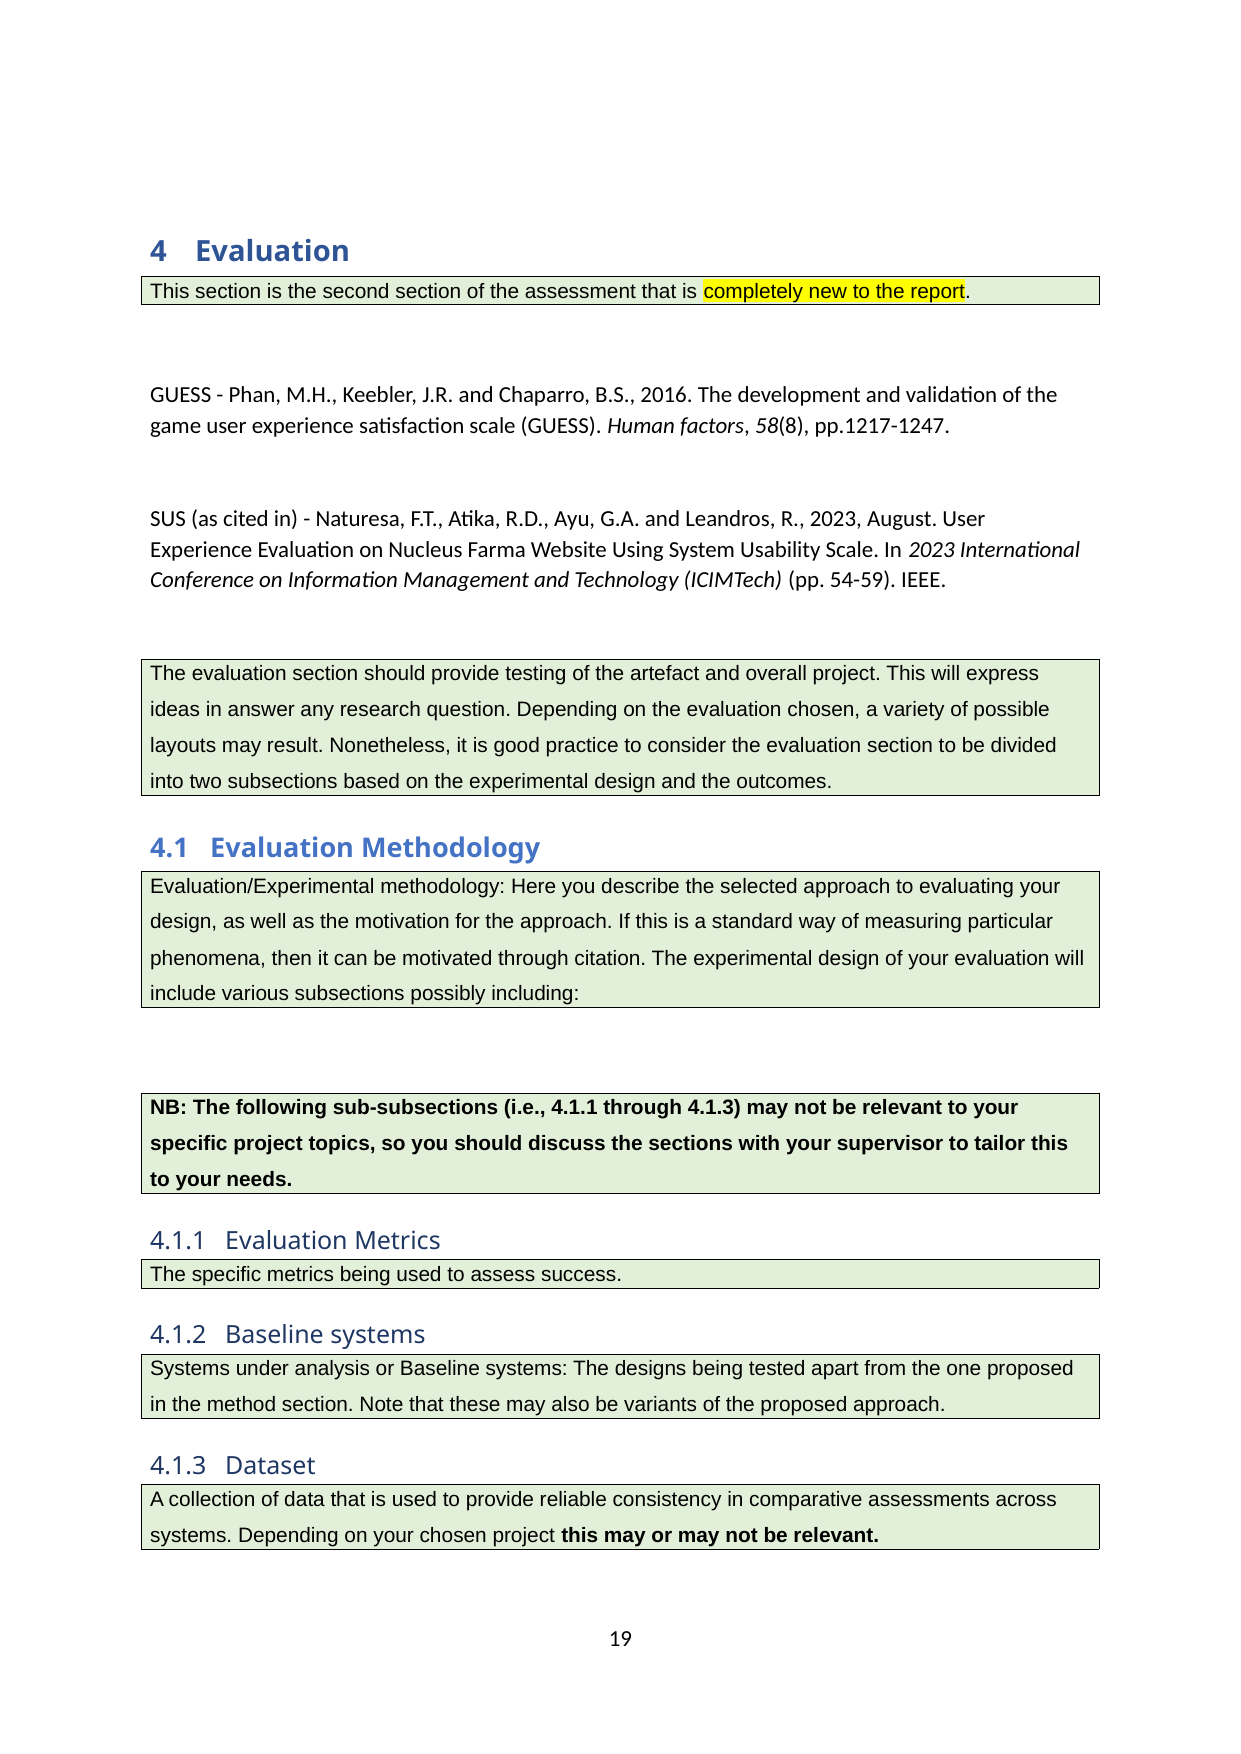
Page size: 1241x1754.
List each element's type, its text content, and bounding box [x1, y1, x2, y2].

subtitle Evaluation [150, 230, 1090, 270]
text SUS (as cited in) - Naturesa, F.T., Atika, R.D., Ayu, G.A. and Leandros, R., 2023, August. User Experience Evaluation on Nucleus Farma Website Using System Usability Scale. In 2023 International Conference on Information Management and Technology (ICIMTech) (pp. 54-59). IEEE. [150, 504, 1090, 593]
text A collection of data that is used to provide reliable consistency in comparative assessments across systems. Depending on your chosen project this may or may not be relevant. [142, 1485, 1099, 1549]
text GUESS - Phan, M.H., Keebler, J.R. and Chaparro, B.S., 2016. The development and validation of the game user experience satisfaction scale (GUESS). Human factors, 58(8), pp.1217-1247. [150, 381, 1090, 439]
text The specific metrics being used to assess success. [142, 1260, 1099, 1288]
text The evaluation section should provide testing of the artefact and overall project. This will express ideas in answer any research question. Depending on the evaluation chosen, a variety of possible layouts may result. Nonetheless, it is good practice to consider the evaluation section to be divided into two subsections based on the experimental design and the outcomes. [142, 660, 1099, 795]
subtitle Evaluation Metrics [150, 1222, 1090, 1256]
text NB: The following sub-subsections (i.e., 4.1.1 through 4.1.3) may not be relevant to your specific project topics, so you should discuss the sections with your supervisor to tailor this to your needs. [142, 1094, 1099, 1193]
text This section is the second section of the assessment that is completely new to the report. [142, 277, 1099, 304]
text Systems under analysis or Baseline systems: The designs being tested apart from the one proposed in the method section. Note that these may also be variants of the proposed approach. [142, 1355, 1099, 1418]
subtitle Baseline systems [150, 1317, 1090, 1351]
subtitle Dataset [150, 1447, 1090, 1481]
text Evaluation/Experimental methodology: Here you describe the selected approach to evaluating your design, as well as the motivation for the approach. If this is a standard way of measuring particular phenomena, then it can be motivated through citation. The experimental design of your evaluation will include various subsections possibly including: [142, 872, 1099, 1007]
subtitle Evaluation Methodology [150, 828, 1090, 865]
